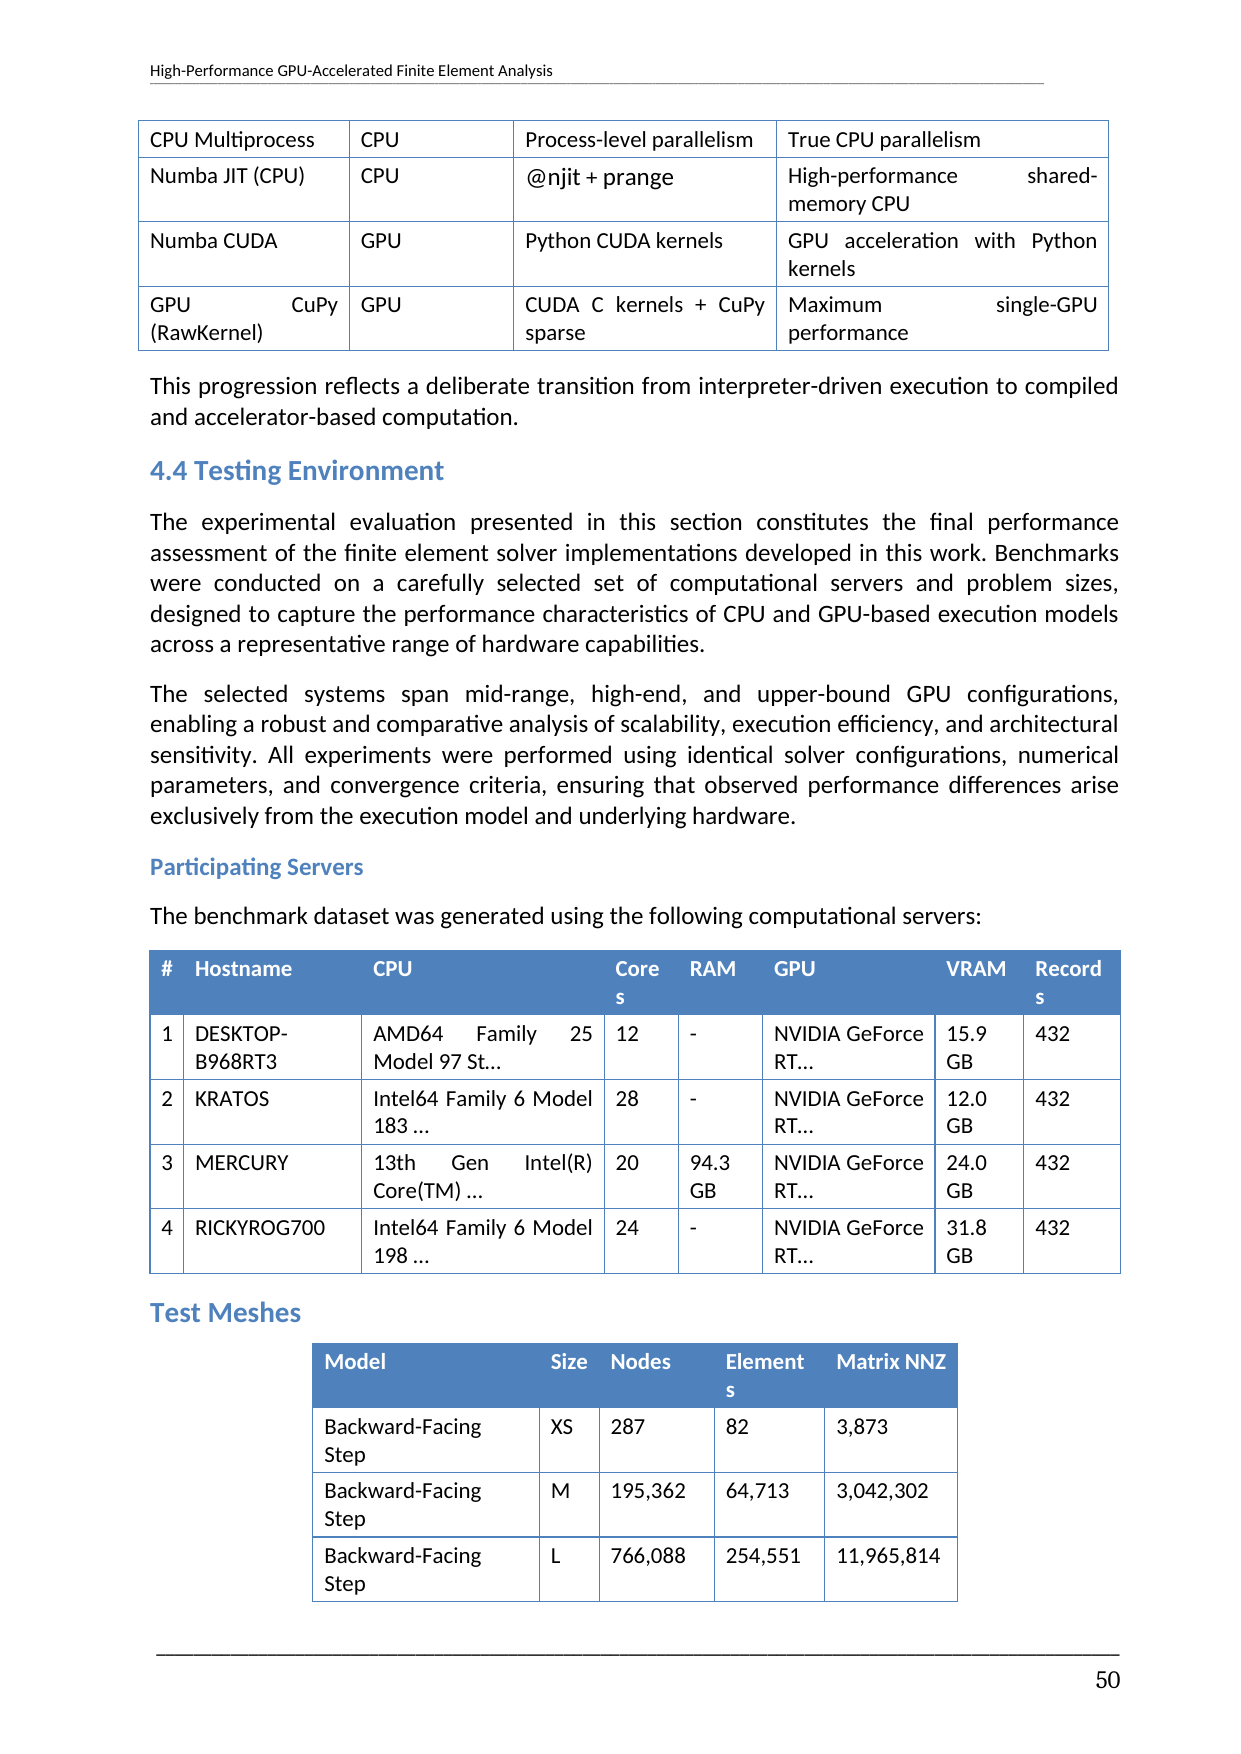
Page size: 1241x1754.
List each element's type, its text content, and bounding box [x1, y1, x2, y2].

table_cell Backward-Facing Step [313, 1408, 539, 1472]
table_cell 24.0 GB [936, 1145, 1023, 1208]
table_cell NVIDIA GeForce RT… [763, 1015, 934, 1079]
table_header Model [313, 1344, 539, 1407]
table_header Records [1024, 951, 1120, 1014]
table_cell 31.8 GB [936, 1209, 1023, 1273]
table_cell @njit + prange [514, 158, 776, 221]
table_cell True CPU parallelism [777, 121, 1108, 157]
table_cell 28 [605, 1080, 678, 1143]
table_cell GPU [350, 222, 513, 286]
table_header GPU [763, 951, 934, 1014]
table_cell 13th Gen Intel(R) Core(TM) … [362, 1145, 604, 1208]
text The benchmark dataset was generated using the following computational servers: [150, 900, 1120, 931]
table_cell GPU acceleration with Python kernels [777, 222, 1108, 286]
text This progression reflects a deliberate transition from interpreter-driven execution to compiled and accelerator-based computation. [150, 370, 1120, 431]
table_header VRAM [936, 951, 1023, 1014]
table_cell XS [540, 1408, 599, 1472]
table_cell 11,965,814 [825, 1538, 957, 1601]
table_cell - [679, 1209, 762, 1273]
table_cell NVIDIA GeForce RT… [763, 1080, 934, 1143]
table_header Elements [715, 1344, 824, 1407]
table_header Size [540, 1344, 599, 1407]
table_cell High-performance shared-memory CPU [777, 158, 1108, 221]
table_cell 64,713 [715, 1473, 824, 1536]
table_cell CPU [350, 121, 513, 157]
text The selected systems span mid-range, high-end, and upper-bound GPU configurations, enabling a robust and comparative analysis of scalability, execution efficiency, and architectural sensitivity. All experiments were performed using identical solver configurations, numerical parameters, and convergence criteria, ensuring that observed performance differences arise exclusively from the execution model and underlying hardware. [150, 678, 1120, 830]
table_cell - [679, 1080, 762, 1143]
table_cell CUDA C kernels + CuPy sparse [514, 287, 776, 350]
table_cell GPU CuPy (RawKernel) [139, 287, 349, 350]
table_cell 82 [715, 1408, 824, 1472]
table_cell 15.9 GB [936, 1015, 1023, 1079]
table_cell RICKYROG700 [184, 1209, 361, 1273]
table_header CPU [362, 951, 604, 1014]
table_cell 432 [1024, 1080, 1120, 1143]
table_header RAM [679, 951, 762, 1014]
table_cell 4 [151, 1209, 183, 1273]
table_cell 2 [151, 1080, 183, 1143]
table_cell 3 [151, 1145, 183, 1208]
table_cell 432 [1024, 1209, 1120, 1273]
table_cell GPU [350, 287, 513, 350]
text The experimental evaluation presented in this section constitutes the final performance assessment of the finite element solver implementations developed in this work. Benchmarks were conducted on a carefully selected set of computational servers and problem sizes, designed to capture the performance characteristics of CPU and GPU-based execution models across a representative range of hardware capabilities. [150, 506, 1120, 659]
table_cell 195,362 [600, 1473, 714, 1536]
table_header # [151, 951, 183, 1014]
table_cell Process-level parallelism [514, 121, 776, 157]
table_cell 432 [1024, 1145, 1120, 1208]
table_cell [313, 1538, 539, 1601]
table_cell Maximum single-GPU performance [777, 287, 1108, 350]
table_cell 24 [605, 1209, 678, 1273]
table_cell 254,551 [715, 1538, 824, 1601]
table_cell 432 [1024, 1015, 1120, 1079]
table_cell 12.0 GB [936, 1080, 1023, 1143]
table_cell Intel64 Family 6 Model 198 … [362, 1209, 604, 1273]
table_header Cores [605, 951, 678, 1014]
table_cell Numba JIT (CPU) [139, 158, 349, 221]
table_header Hostname [184, 951, 361, 1014]
table_cell MERCURY [184, 1145, 361, 1208]
table_cell 287 [600, 1408, 714, 1472]
table_cell NVIDIA GeForce RT… [763, 1145, 934, 1208]
table_cell M [540, 1473, 599, 1536]
table_cell 12 [605, 1015, 678, 1079]
subtitle Participating Servers [150, 851, 1120, 882]
table_cell Numba CUDA [139, 222, 349, 286]
table_cell Intel64 Family 6 Model 183 … [362, 1080, 604, 1143]
table_cell 766,088 [600, 1538, 714, 1601]
table_cell KRATOS [184, 1080, 361, 1143]
table_cell Python CUDA kernels [514, 222, 776, 286]
table_header Matrix NNZ [825, 1344, 957, 1407]
table_cell 20 [605, 1145, 678, 1208]
table_cell 94.3 GB [679, 1145, 762, 1208]
table_cell CPU Multiprocess [139, 121, 349, 157]
table_cell NVIDIA GeForce RT… [763, 1209, 934, 1273]
table_header Nodes [600, 1344, 714, 1407]
table_cell AMD64 Family 25 Model 97 St… [362, 1015, 604, 1079]
table_cell CPU [350, 158, 513, 221]
subtitle Test Meshes [150, 1294, 1120, 1330]
table_cell L [540, 1538, 599, 1601]
table_cell DESKTOP-B968RT3 [184, 1015, 361, 1079]
table_cell 1 [151, 1015, 183, 1079]
table_cell Backward-Facing Step [313, 1473, 539, 1536]
table_cell - [679, 1015, 762, 1079]
table_cell 3,873 [825, 1408, 957, 1472]
subtitle 4.4 Testing Environment [150, 452, 1120, 488]
table_cell 3,042,302 [825, 1473, 957, 1536]
